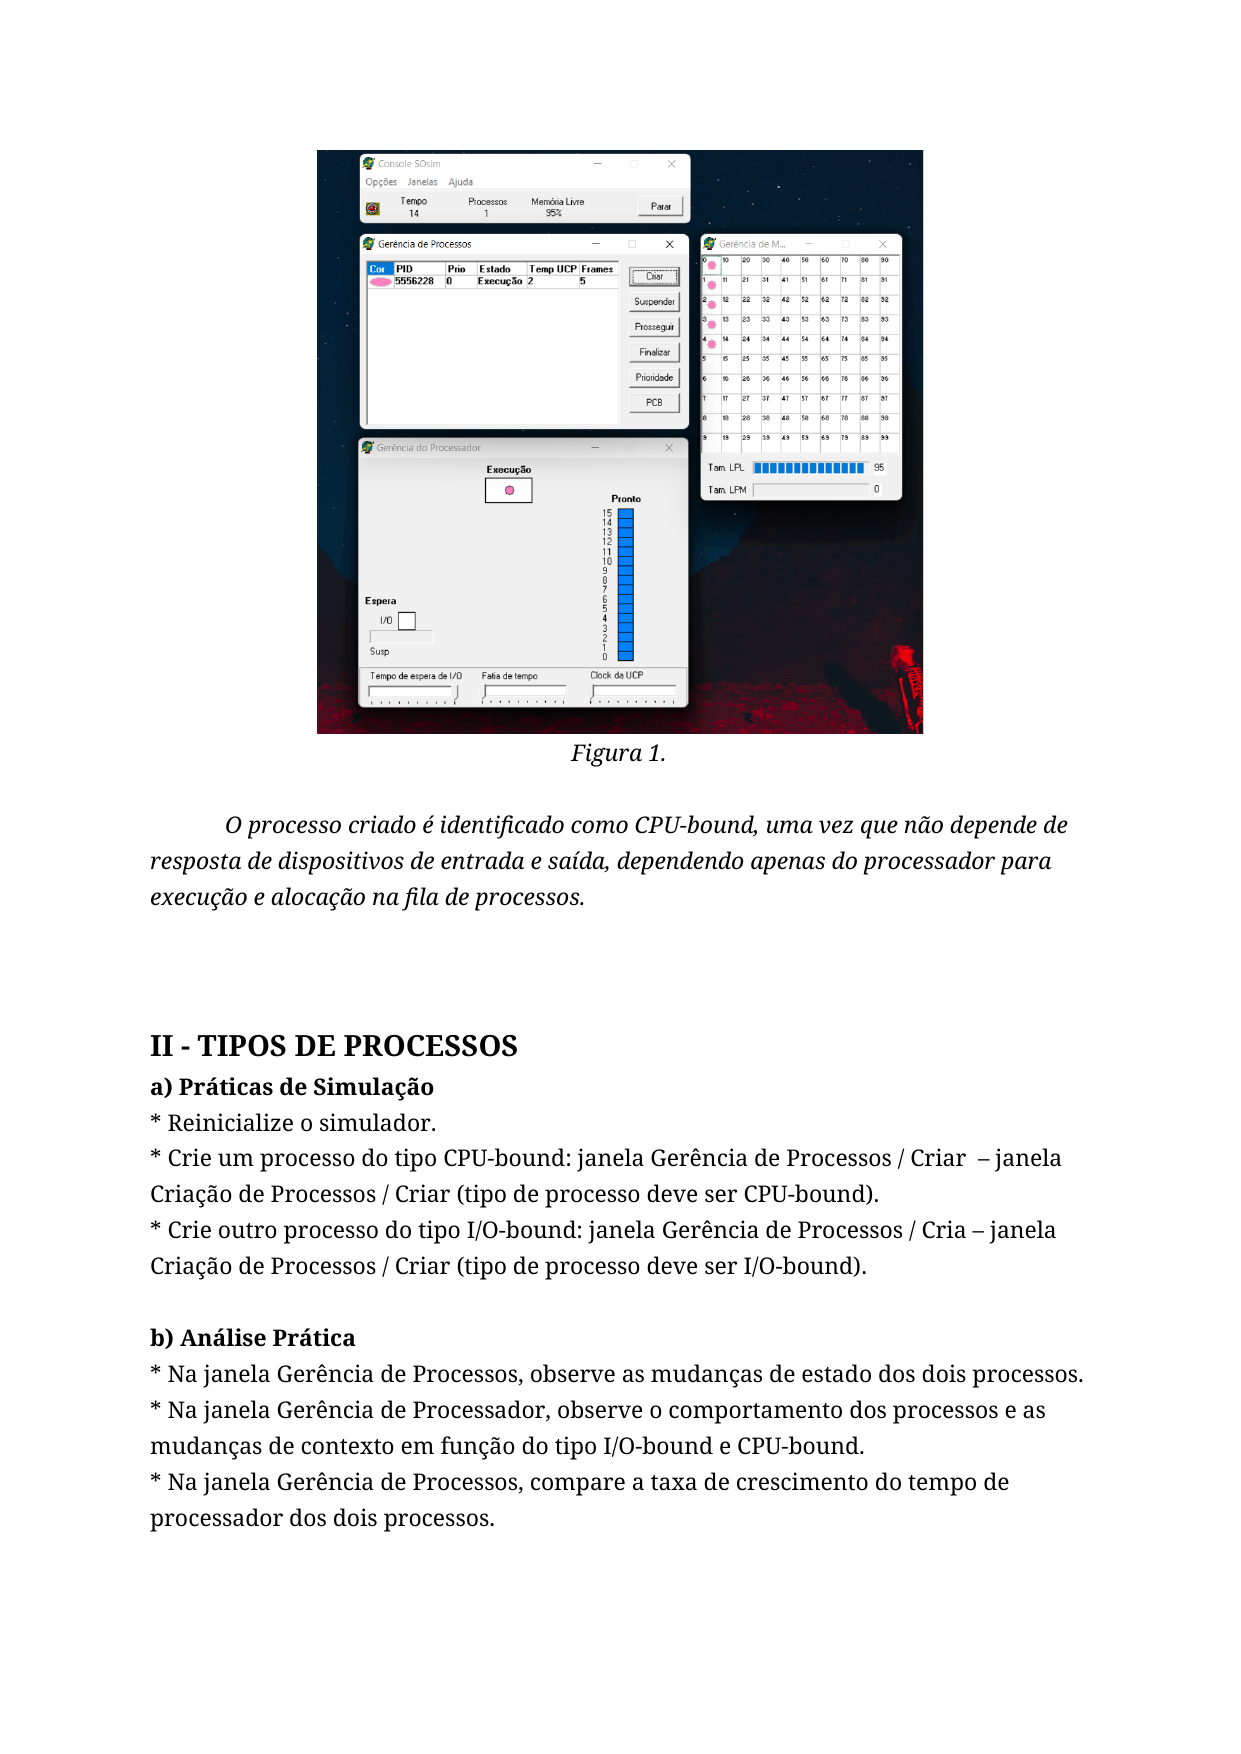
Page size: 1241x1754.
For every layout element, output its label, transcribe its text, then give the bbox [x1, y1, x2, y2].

text * Crie um processo do tipo CPU-bound: janela Gerência de Processos / Criar – janela Criação de Processos / Criar (tipo de processo deve ser CPU-bound). [150, 1142, 1090, 1209]
text * Na janela Gerência de Processos, compare a taxa de crescimento do tempo de processador dos dois processos. [150, 1466, 1090, 1533]
text * Na janela Gerência de Processador, observe o comportamento dos processos e as mudanças de contexto em função do tipo I/O-bound e CPU-bound. [150, 1394, 1090, 1461]
text * Na janela Gerência de Processos, observe as mudanças de estado dos dois processos. [150, 1358, 1090, 1389]
text II - TIPOS DE PROCESSOS [150, 1025, 1090, 1064]
text a) Práticas de Simulação [150, 1071, 1090, 1102]
text b) Análise Prática [150, 1322, 1090, 1353]
text Figura 1. [150, 737, 1090, 769]
text * Reinicialize o simulador. [150, 1106, 1090, 1138]
picture [317, 150, 924, 734]
text * Crie outro processo do tipo I/O-bound: janela Gerência de Processos / Cria – janela Criação de Processos / Criar (tipo de processo deve ser I/O-bound). [150, 1214, 1090, 1281]
text O processo criado é identificado como CPU-bound, uma vez que não depende de resposta de dispositivos de entrada e saída, dependendo apenas do processador para execução e alocação na fila de processos. [150, 809, 1090, 912]
